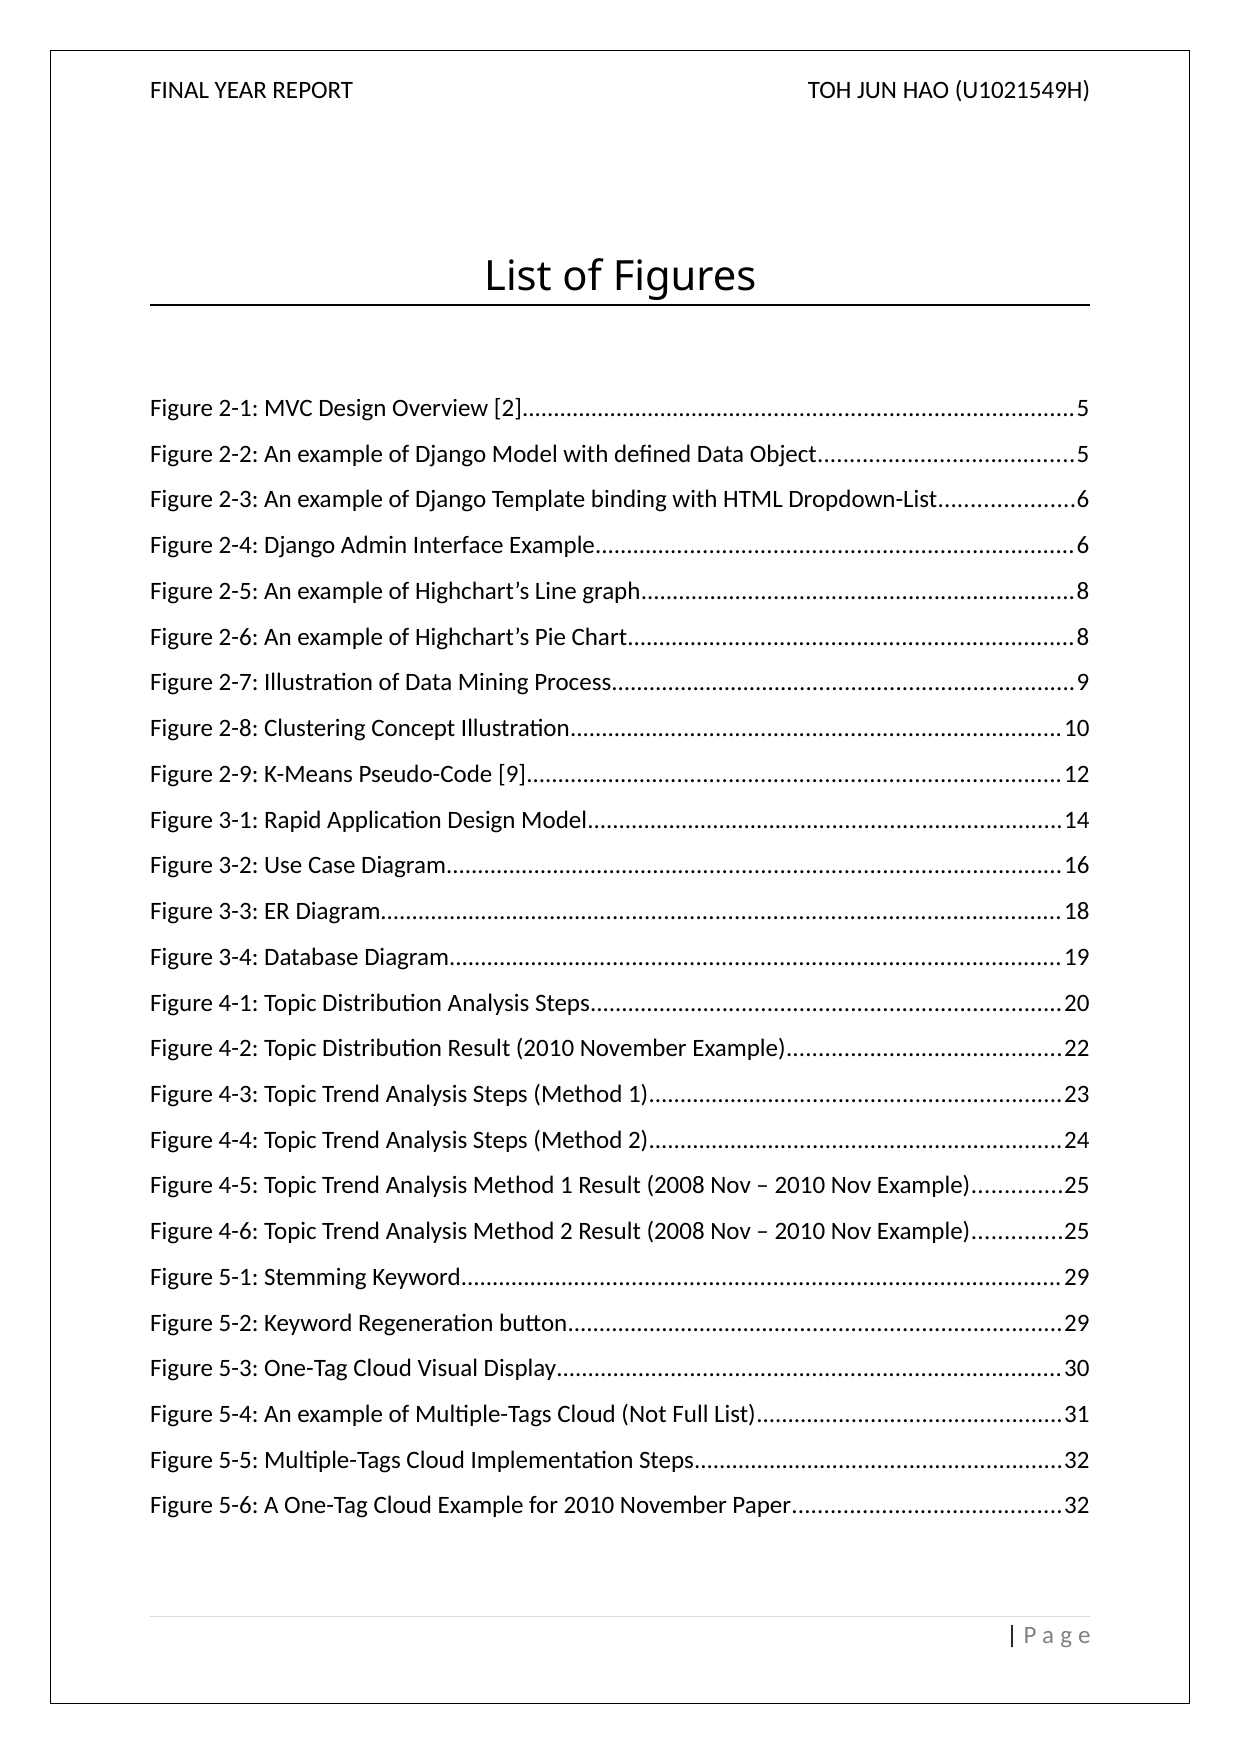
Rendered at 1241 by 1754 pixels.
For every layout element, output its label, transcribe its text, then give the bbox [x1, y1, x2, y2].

text Figure 4-4: Topic Trend Analysis Steps (Method 2) 24 [150, 1124, 1090, 1154]
text Figure 4-3: Topic Trend Analysis Steps (Method 1) 23 [150, 1078, 1090, 1109]
text Figure 4-6: Topic Trend Analysis Method 2 Result (2008 Nov – 2010 Nov Example) 25 [150, 1215, 1090, 1246]
text Figure 2-3: An example of Django Template binding with HTML Dropdown-List 6 [150, 484, 1090, 514]
text Figure 5-5: Multiple-Tags Cloud Implementation Steps 32 [150, 1444, 1090, 1474]
text Figure 2-6: An example of Highchart’s Pie Chart 8 [150, 621, 1090, 651]
text Figure 3-3: ER Diagram 18 [150, 895, 1090, 926]
subtitle List of Figures [150, 246, 1090, 304]
text Figure 3-1: Rapid Application Design Model 14 [150, 804, 1090, 834]
text Figure 2-2: An example of Django Model with defined Data Object 5 [150, 438, 1090, 468]
text Figure 3-4: Database Diagram 19 [150, 941, 1090, 971]
text Figure 5-1: Stemming Keyword 29 [150, 1261, 1090, 1292]
text Figure 2-8: Clustering Concept Illustration 10 [150, 712, 1090, 743]
text Figure 2-4: Django Admin Interface Example 6 [150, 529, 1090, 560]
text Figure 5-2: Keyword Regeneration button 29 [150, 1307, 1090, 1337]
text Figure 4-2: Topic Distribution Result (2010 November Example) 22 [150, 1032, 1090, 1063]
text Figure 4-1: Topic Distribution Analysis Steps 20 [150, 987, 1090, 1017]
text Figure 5-3: One-Tag Cloud Visual Display 30 [150, 1352, 1090, 1383]
text Figure 3-2: Use Case Diagram 16 [150, 849, 1090, 880]
text Figure 2-7: Illustration of Data Mining Process 9 [150, 667, 1090, 697]
text Figure 2-1: MVC Design Overview [2] 5 [150, 392, 1090, 423]
text Figure 2-9: K-Means Pseudo-Code [9] 12 [150, 758, 1090, 788]
text Figure 5-4: An example of Multiple-Tags Cloud (Not Full List) 31 [150, 1398, 1090, 1429]
text Figure 4-5: Topic Trend Analysis Method 1 Result (2008 Nov – 2010 Nov Example) 25 [150, 1169, 1090, 1200]
text Figure 5-6: A One-Tag Cloud Example for 2010 November Paper 32 [150, 1490, 1090, 1520]
text Figure 2-5: An example of Highchart’s Line graph 8 [150, 575, 1090, 606]
